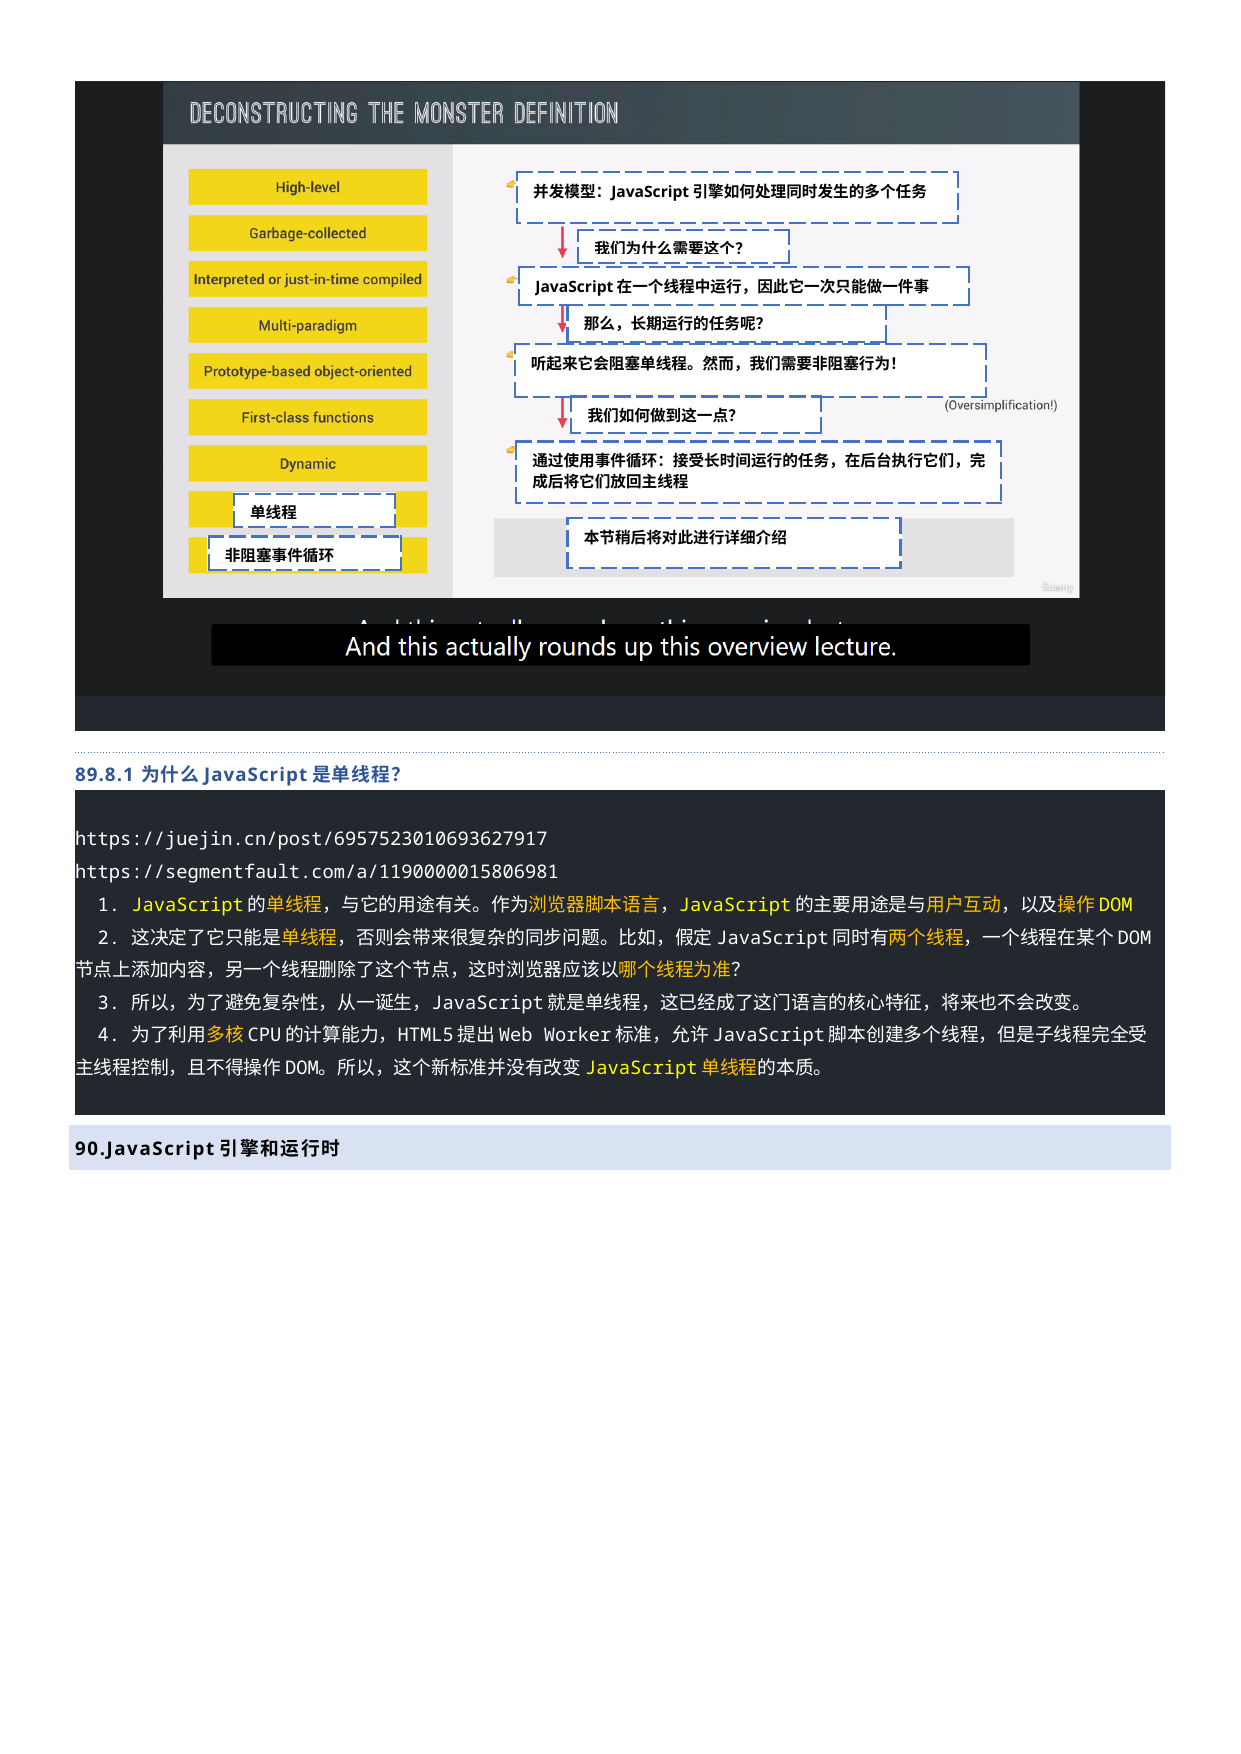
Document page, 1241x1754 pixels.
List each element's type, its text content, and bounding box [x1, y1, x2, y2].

text 4. 为了利用多核CPU的计算能力，HTML5提出Web Worker标准，允许JavaScript脚本创建多个线程，但是子线程完全受主线程控制，且不得操作DOM。所以，这个新标准并没有改变JavaScript单线程的本质。 [75, 1017, 1165, 1082]
subtitle 90.JavaScript引擎和运行时 [75, 1131, 1165, 1164]
text https://segmentfault.com/a/1190000015806981 [75, 855, 1165, 887]
text 1. JavaScript的单线程，与它的用途有关。作为浏览器脚本语言，JavaScript的主要用途是与用户互动，以及操作DOM [75, 887, 1165, 920]
subtitle 89.8.1 为什么JavaScript是单线程？ [75, 752, 1165, 790]
picture [75, 82, 1166, 696]
text 2. 这决定了它只能是单线程，否则会带来很复杂的同步问题。比如，假定JavaScript同时有两个线程，一个线程在某个DOM节点上添加内容，另一个线程删除了这个节点，这时浏览器应该以哪个线程为准？ [75, 920, 1165, 985]
text 3. 所以，为了避免复杂性，从一诞生，JavaScript就是单线程，这已经成了这门语言的核心特征，将来也不会改变。 [75, 985, 1165, 1017]
text https://juejin.cn/post/6957523010693627917 [75, 822, 1165, 855]
